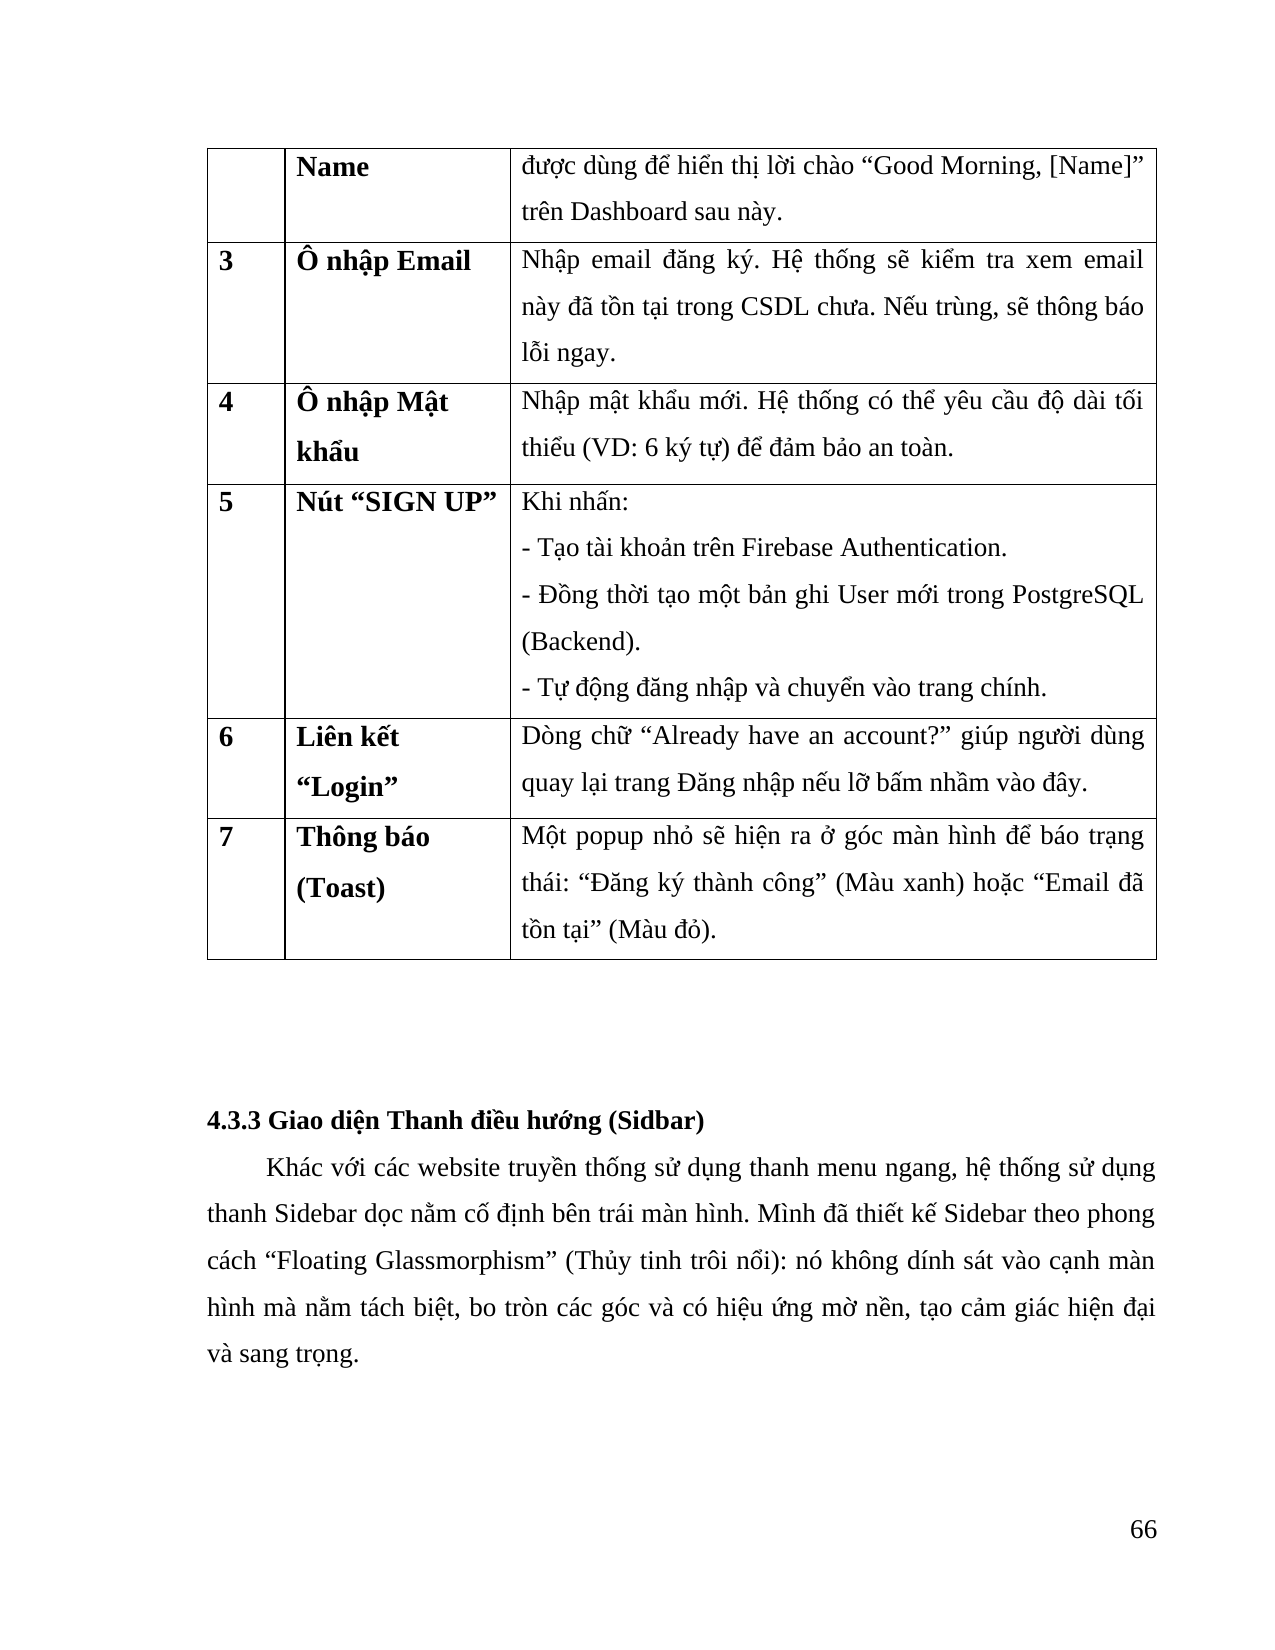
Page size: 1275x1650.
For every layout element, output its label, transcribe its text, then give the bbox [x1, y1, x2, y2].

table_cell Thông báo (Toast) [286, 819, 510, 959]
table_cell Ô nhập Email [286, 243, 510, 383]
table_cell Một popup nhỏ sẽ hiện ra ở góc màn hình để báo trạng thái: “Đăng ký thành công” (Màu xanh) hoặc “Email đã tồn tại” (Màu đỏ). [511, 819, 1156, 959]
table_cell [511, 149, 1156, 242]
table_cell 5 [208, 485, 284, 718]
table_cell Ô nhập Full Name [286, 149, 510, 242]
table_cell 6 [208, 719, 284, 818]
text Khác với các website truyền thống sử dụng thanh menu ngang, hệ thống sử dụng thanh Sidebar dọc nằm cố định bên trái màn hình. Mình đã thiết kế Sidebar theo phong cách “Floating Glassmorphism” (Thủy tinh trôi nổi): nó không dính sát vào cạnh màn hình mà nằm tách biệt, bo tròn các góc và có hiệu ứng mờ nền, tạo cảm giác hiện đại và sang trọng. [207, 1151, 1157, 1368]
table_cell Ô nhập Mật khẩu [286, 384, 510, 483]
table_cell 7 [208, 819, 284, 959]
text 4.3.3 Giao diện Thanh điều hướng (Sidbar) [207, 1104, 1157, 1135]
table_cell Khi nhấn: - Tạo tài khoản trên Firebase Authentication. - Đồng thời tạo một bản ghi User mới trong PostgreSQL (Backend). - Tự động đăng nhập và chuyển vào trang chính. [511, 485, 1156, 718]
table_cell Nút “SIGN UP” [286, 485, 510, 718]
table_cell Nhập mật khẩu mới. Hệ thống có thể yêu cầu độ dài tối thiểu (VD: 6 ký tự) để đảm bảo an toàn. [511, 384, 1156, 483]
table_cell 2 [208, 149, 284, 242]
table_cell 3 [208, 243, 284, 383]
table_cell Dòng chữ “Already have an account?” giúp người dùng quay lại trang Đăng nhập nếu lỡ bấm nhầm vào đây. [511, 719, 1156, 818]
table_cell Liên kết “Login” [286, 719, 510, 818]
table_cell Nhập email đăng ký. Hệ thống sẽ kiểm tra xem email này đã tồn tại trong CSDL chưa. Nếu trùng, sẽ thông báo lỗi ngay. [511, 243, 1156, 383]
table_cell 4 [208, 384, 284, 483]
